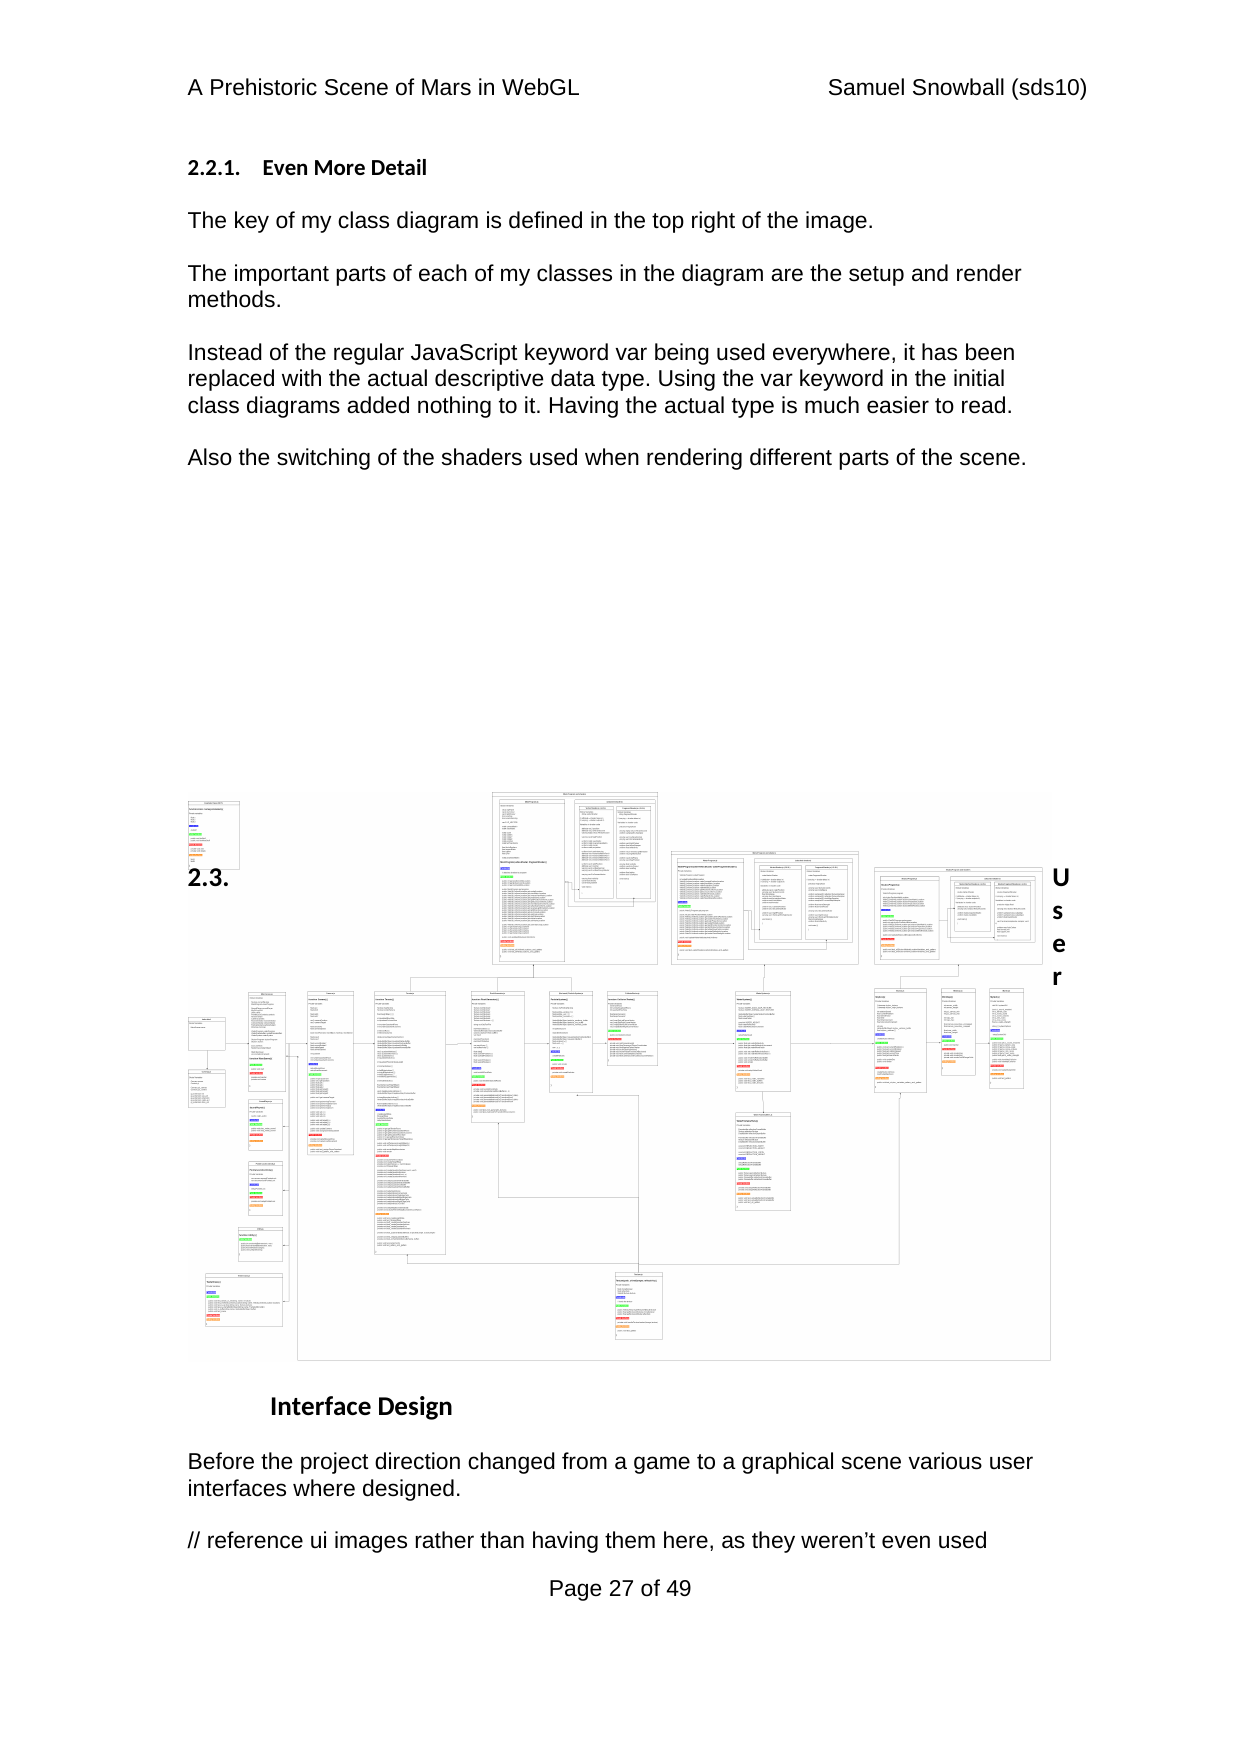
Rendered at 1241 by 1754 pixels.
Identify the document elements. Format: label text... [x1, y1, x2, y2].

subtitle User Interface Design [187, 861, 1053, 1422]
text // reference ui images rather than having them here, as they weren’t even used [187, 1527, 1053, 1554]
text Instead of the regular JavaScript keyword var being used everywhere, it has been replaced with the actual descriptive data type. Using the var keyword in the initial class diagrams added nothing to it. Having the actual type is much easier to read. [187, 339, 1053, 418]
text The key of my class diagram is defined in the top right of the image. [187, 207, 1053, 233]
text The important parts of each of my classes in the diagram are the setup and render methods. [187, 260, 1053, 313]
picture [188, 792, 1052, 861]
text Also the switching of the shaders used when rendering different parts of the scene. [187, 444, 1053, 471]
text Before the project direction changed from a game to a graphical scene various user interfaces where designed. [187, 1448, 1053, 1501]
subtitle Even More Detail [187, 153, 1053, 181]
